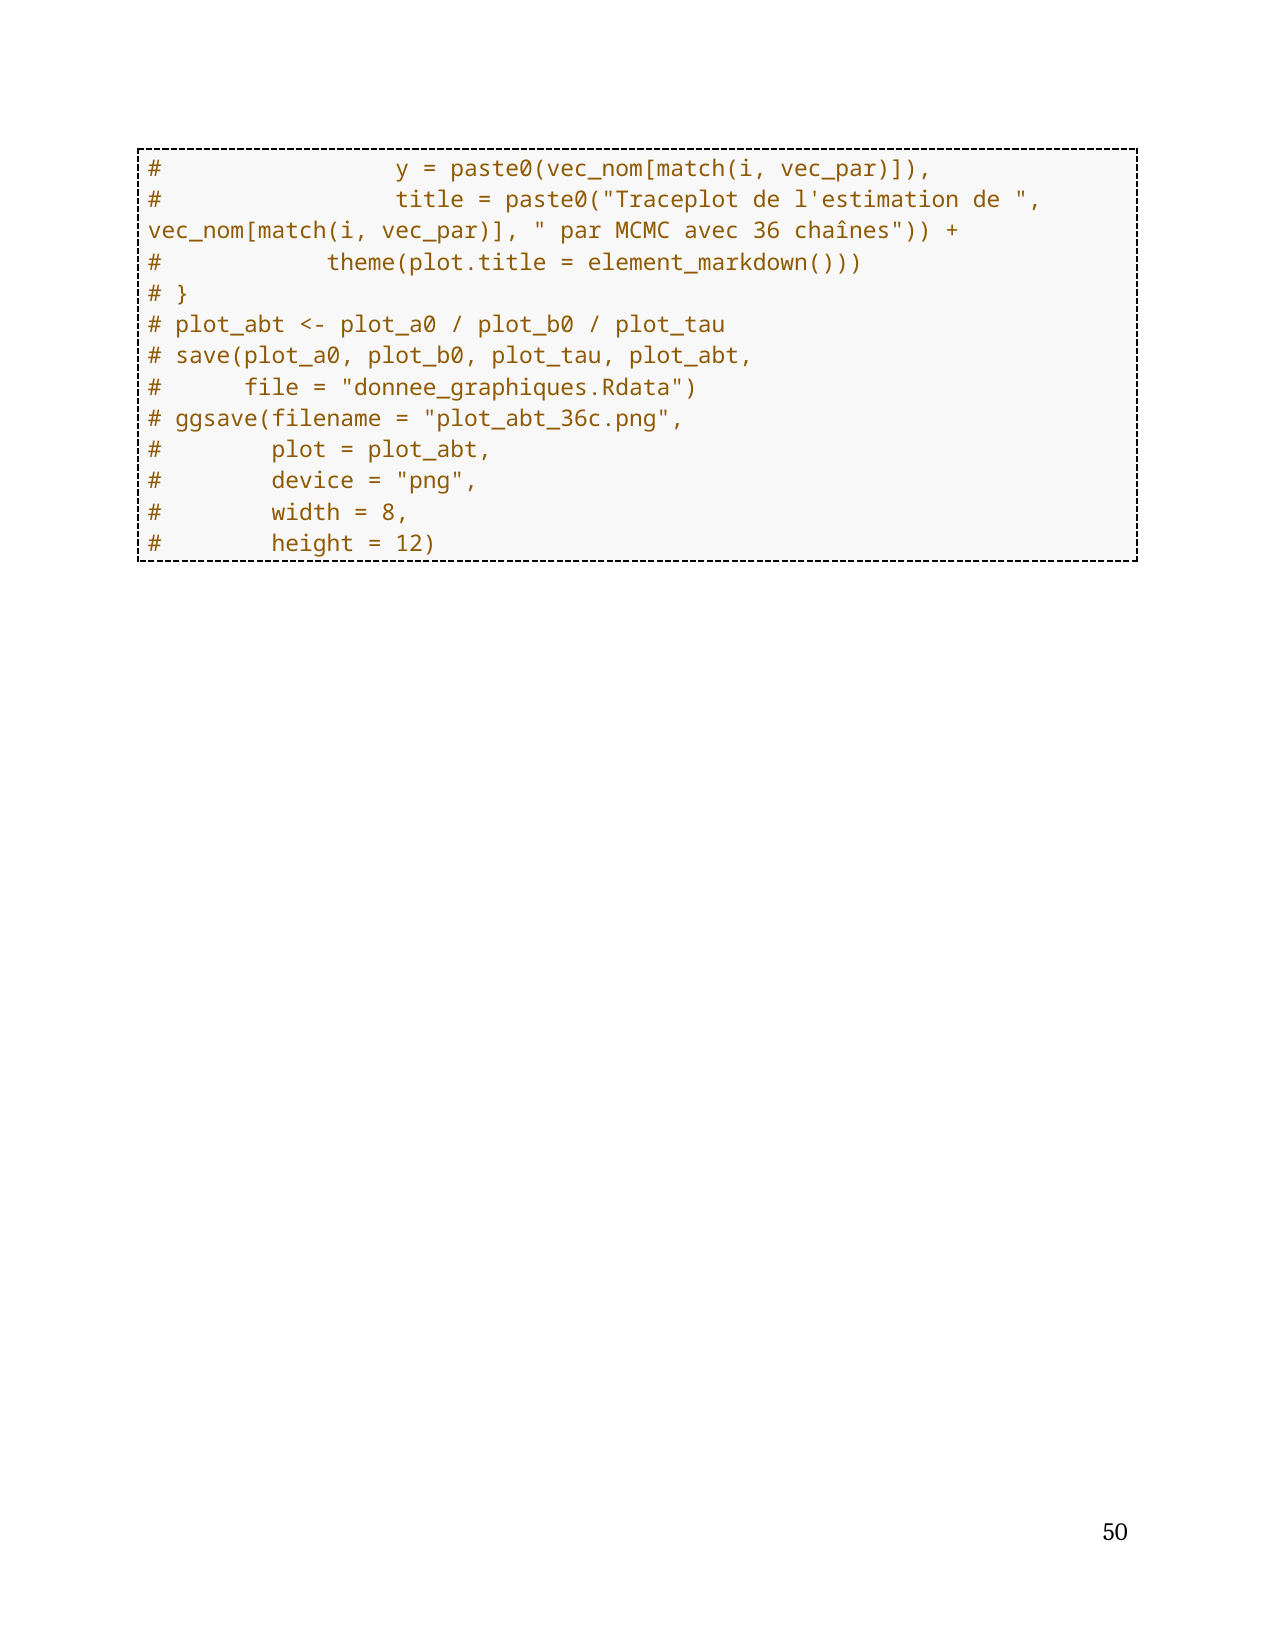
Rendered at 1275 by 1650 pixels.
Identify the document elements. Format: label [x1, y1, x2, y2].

text [137, 148, 1138, 562]
